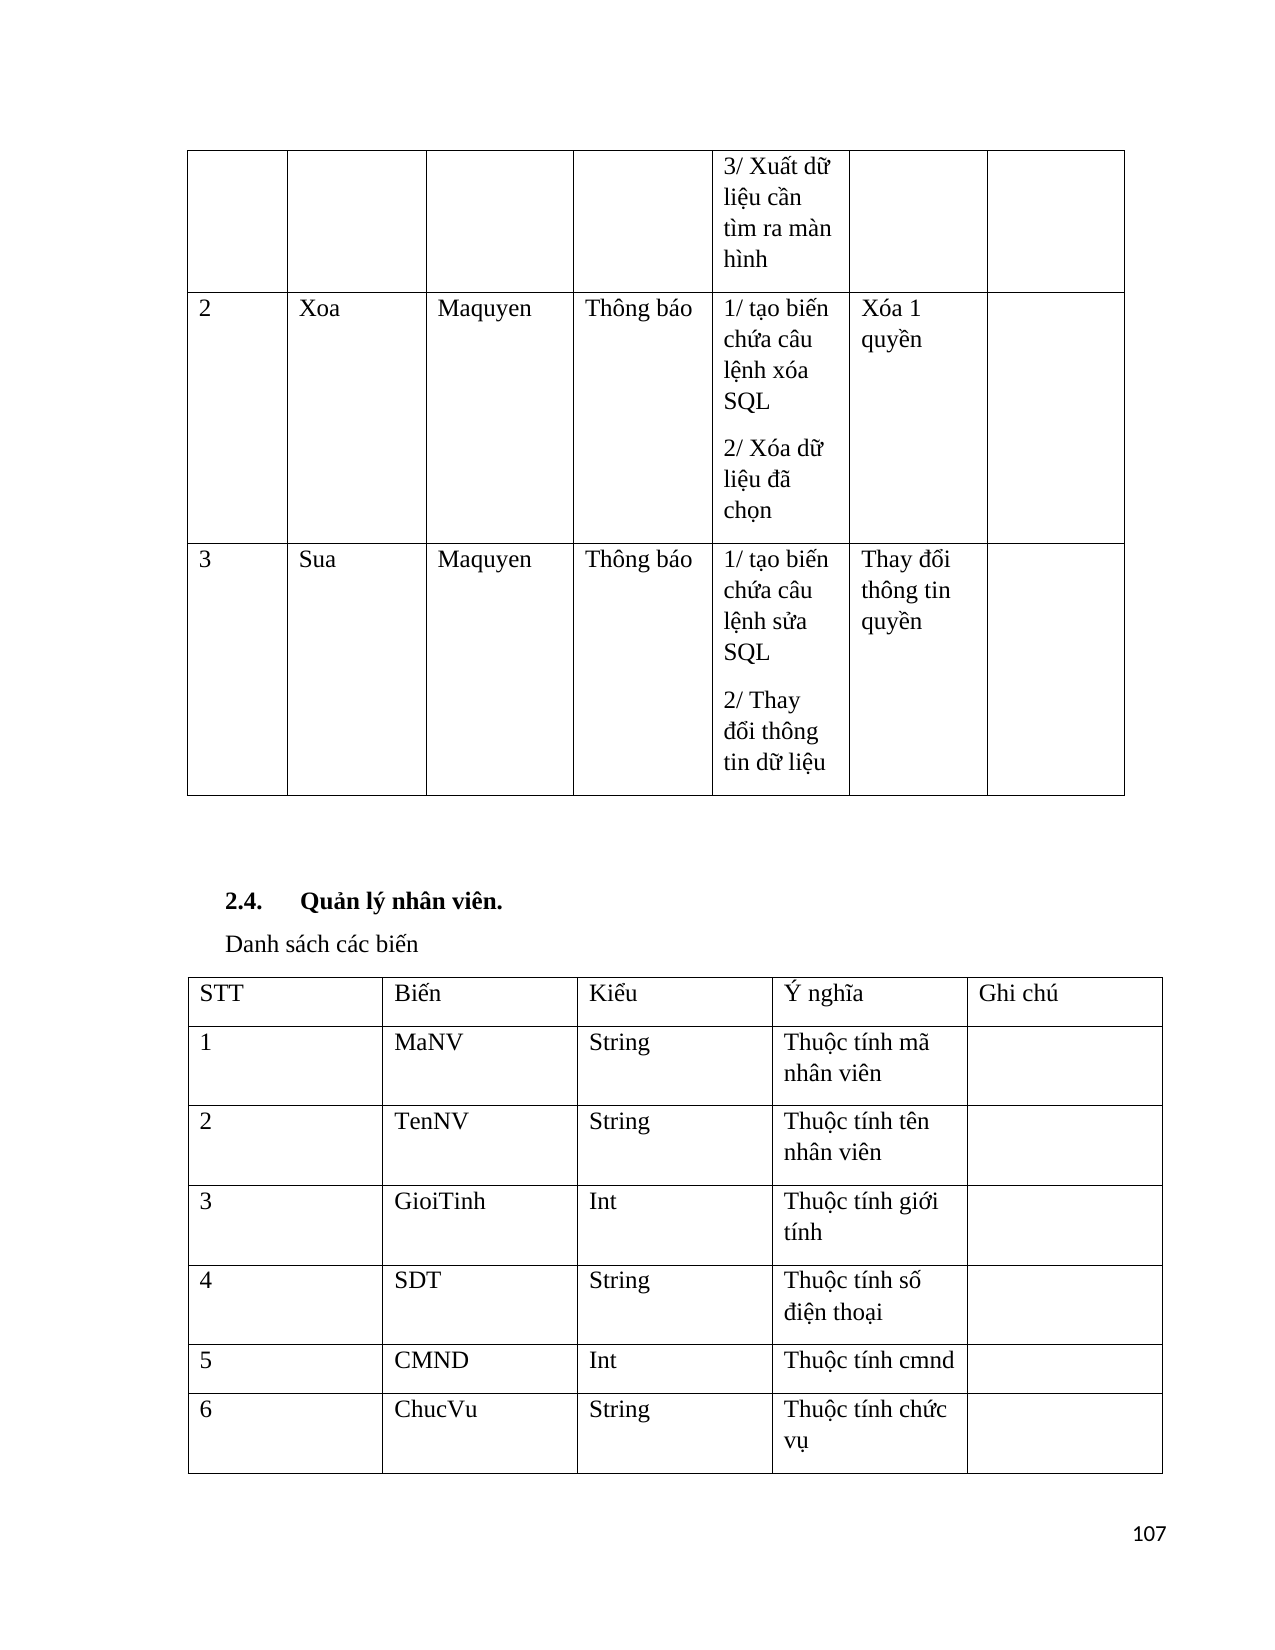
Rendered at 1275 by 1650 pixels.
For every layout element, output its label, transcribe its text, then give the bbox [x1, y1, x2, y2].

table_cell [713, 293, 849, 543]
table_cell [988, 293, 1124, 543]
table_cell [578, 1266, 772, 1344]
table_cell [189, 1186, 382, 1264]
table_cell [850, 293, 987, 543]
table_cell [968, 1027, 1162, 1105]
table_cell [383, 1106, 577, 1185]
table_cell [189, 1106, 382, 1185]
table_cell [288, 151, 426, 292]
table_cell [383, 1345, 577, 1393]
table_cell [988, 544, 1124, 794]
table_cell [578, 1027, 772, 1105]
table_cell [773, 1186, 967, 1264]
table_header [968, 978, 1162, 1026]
list Danh sách các biến [225, 929, 1167, 958]
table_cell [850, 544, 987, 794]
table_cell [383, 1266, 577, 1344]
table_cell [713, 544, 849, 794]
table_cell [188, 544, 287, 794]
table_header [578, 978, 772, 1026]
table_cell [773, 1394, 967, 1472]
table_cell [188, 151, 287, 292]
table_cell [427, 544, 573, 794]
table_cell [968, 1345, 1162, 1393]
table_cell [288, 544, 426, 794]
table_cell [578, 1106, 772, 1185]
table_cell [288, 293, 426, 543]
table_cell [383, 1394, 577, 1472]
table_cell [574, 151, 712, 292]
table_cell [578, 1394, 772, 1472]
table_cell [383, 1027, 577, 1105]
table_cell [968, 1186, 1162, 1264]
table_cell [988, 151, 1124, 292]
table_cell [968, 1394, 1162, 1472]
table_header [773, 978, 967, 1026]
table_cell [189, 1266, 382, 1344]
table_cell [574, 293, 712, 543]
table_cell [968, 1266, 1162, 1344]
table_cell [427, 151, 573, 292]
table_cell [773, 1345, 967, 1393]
list Quản lý nhân viên. [225, 886, 1167, 915]
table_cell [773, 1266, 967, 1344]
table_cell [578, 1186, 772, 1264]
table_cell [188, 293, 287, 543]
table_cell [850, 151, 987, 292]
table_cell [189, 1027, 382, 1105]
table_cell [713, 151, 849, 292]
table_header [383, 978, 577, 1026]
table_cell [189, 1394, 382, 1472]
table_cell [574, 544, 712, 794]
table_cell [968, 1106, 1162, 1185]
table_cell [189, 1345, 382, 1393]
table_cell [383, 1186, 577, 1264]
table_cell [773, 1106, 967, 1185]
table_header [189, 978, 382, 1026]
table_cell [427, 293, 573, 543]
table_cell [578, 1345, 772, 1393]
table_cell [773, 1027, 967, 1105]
